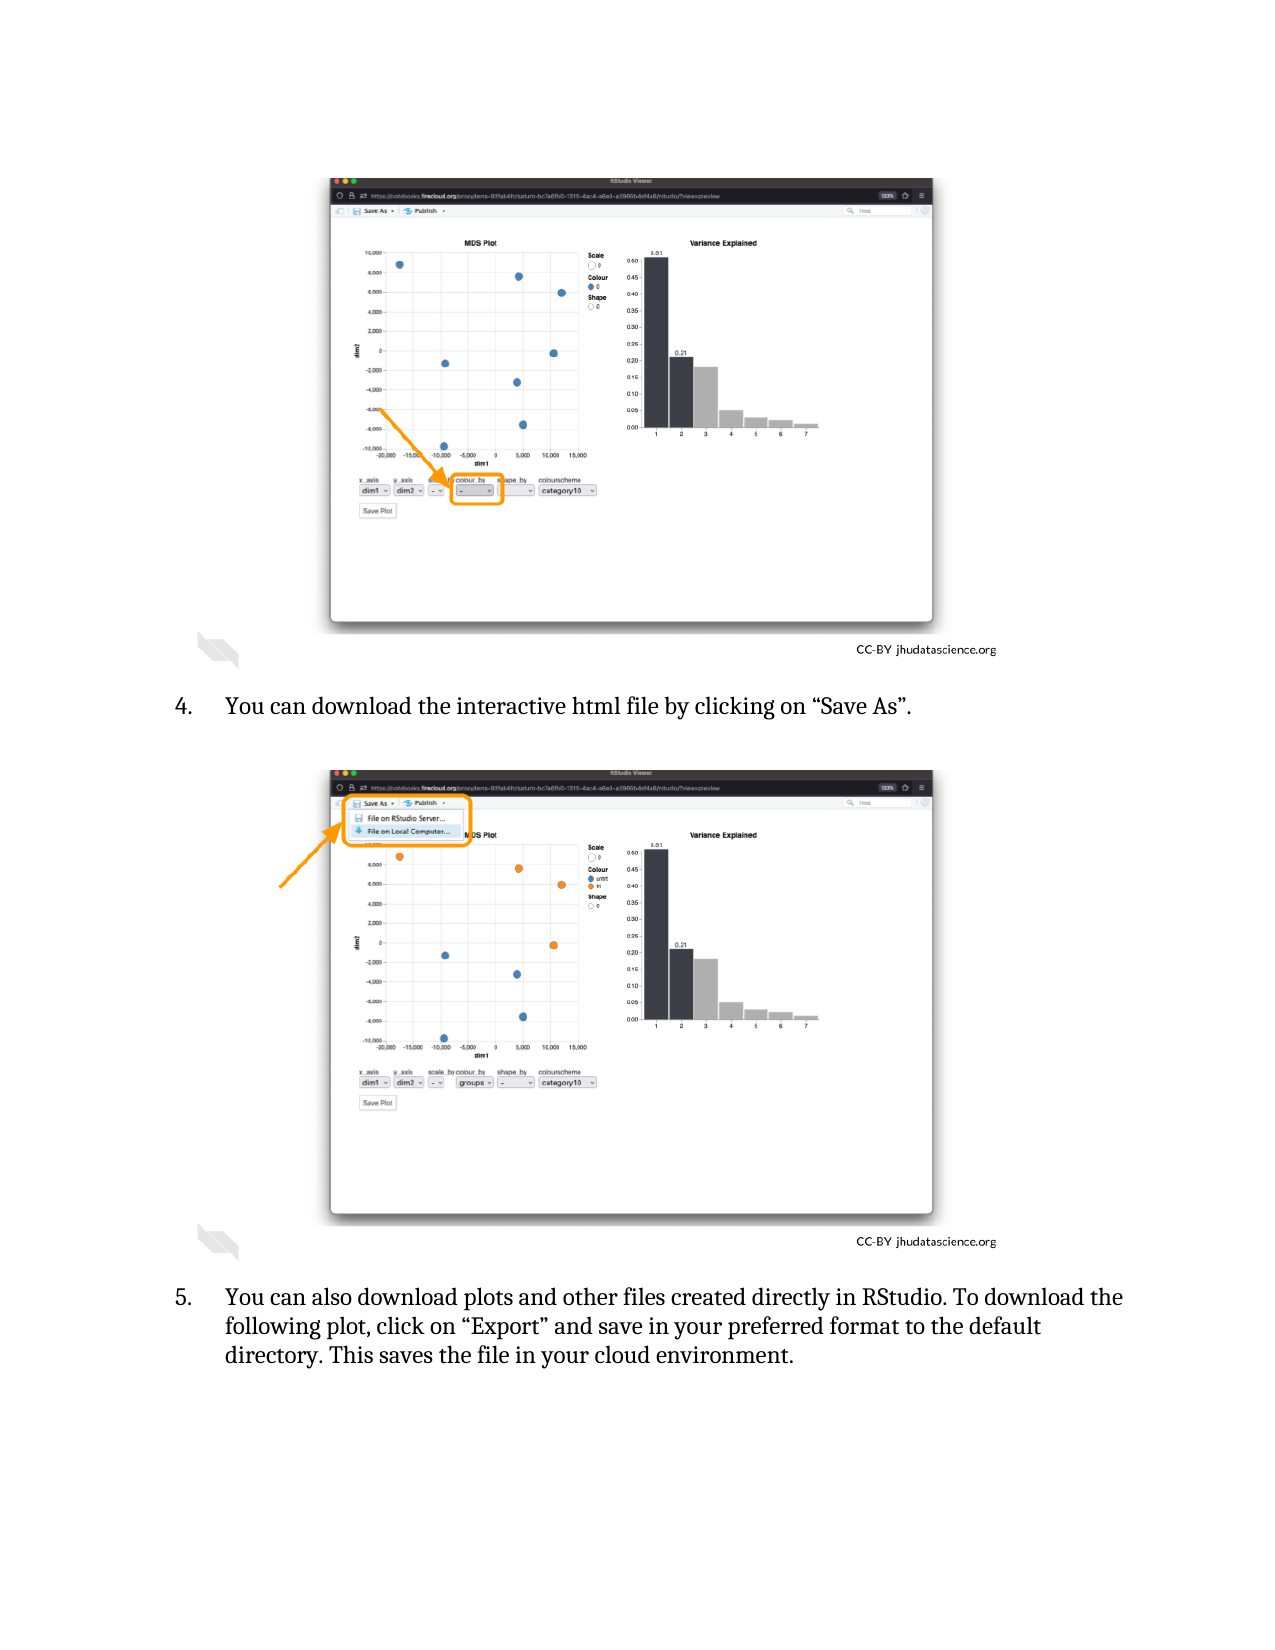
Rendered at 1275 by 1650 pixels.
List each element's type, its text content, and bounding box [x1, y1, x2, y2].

picture [193, 770, 1069, 1263]
list You can also download plots and other files created directly in RStudio. To download the following plot, click on “Export” and save in your preferred format to the default directory. This saves the file in your cloud environment. [175, 1283, 1125, 1369]
list You can download the interactive html file by clicking on “Save As”. [175, 692, 1125, 721]
picture [193, 178, 1069, 671]
